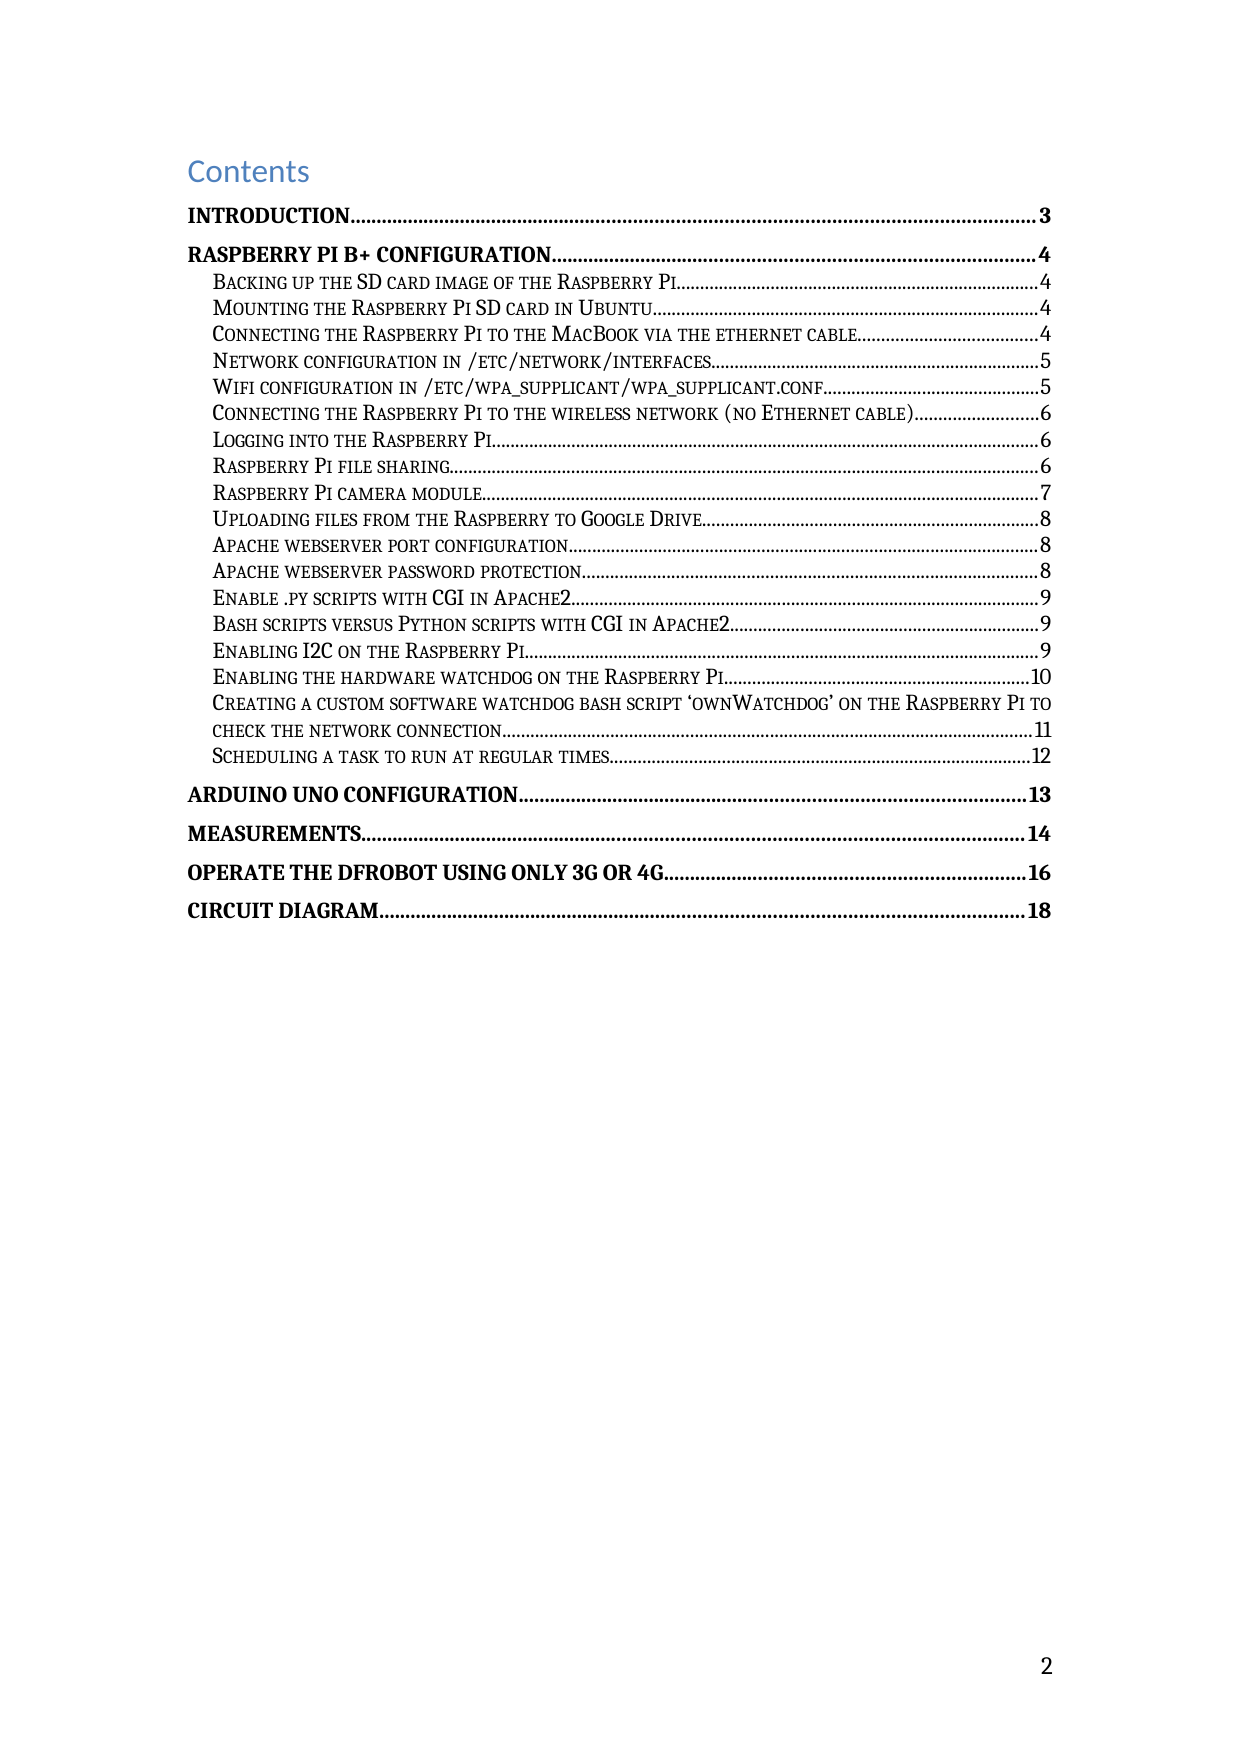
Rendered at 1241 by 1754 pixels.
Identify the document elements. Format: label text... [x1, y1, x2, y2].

text Raspberry Pi file sharing 6 [212, 453, 1053, 479]
text Uploading files from the Raspberry to Google Drive 8 [212, 506, 1053, 532]
text Scheduling a task to run at regular times 12 [212, 743, 1053, 769]
text Wifi configuration in /etc/wpa_supplicant/wpa_supplicant.conf 5 [212, 374, 1053, 400]
text Raspberry Pi B+ configuration 4 [187, 242, 1053, 268]
text Apache webserver port configuration 8 [212, 532, 1053, 558]
text Introduction 3 [187, 203, 1053, 229]
text Creating a custom software watchdog bash script ‘ownWatchdog’ on the Raspberry Pi to check the network connection 11 [212, 690, 1053, 743]
text Logging into the Raspberry Pi 6 [212, 427, 1053, 453]
text Connecting the Raspberry Pi to the wireless network (no Ethernet cable) 6 [212, 400, 1053, 427]
text Raspberry Pi camera module 7 [212, 479, 1053, 506]
text Bash scripts versus Python scripts with CGI in Apache2 9 [212, 611, 1053, 637]
text Backing up the SD card image of the Raspberry Pi 4 [212, 268, 1053, 295]
text Contents [187, 150, 1053, 191]
text Mounting the Raspberry Pi SD card in Ubuntu 4 [212, 295, 1053, 321]
text Circuit diagram 18 [187, 898, 1053, 924]
text Measurements 14 [187, 821, 1053, 847]
text Operate the DFRobot using only 3G or 4G 16 [187, 859, 1053, 886]
text Enabling the hardware watchdog on the Raspberry Pi 10 [212, 664, 1053, 690]
text Network configuration in /etc/network/interfaces 5 [212, 347, 1053, 374]
text Enabling I2C on the Raspberry Pi 9 [212, 637, 1053, 664]
text Enable .py scripts with CGI in Apache2 9 [212, 585, 1053, 611]
text Apache webserver password protection 8 [212, 558, 1053, 585]
text Connecting the Raspberry Pi to the MacBook via the ethernet cable 4 [212, 321, 1053, 347]
text Arduino Uno configuration 13 [187, 782, 1053, 808]
